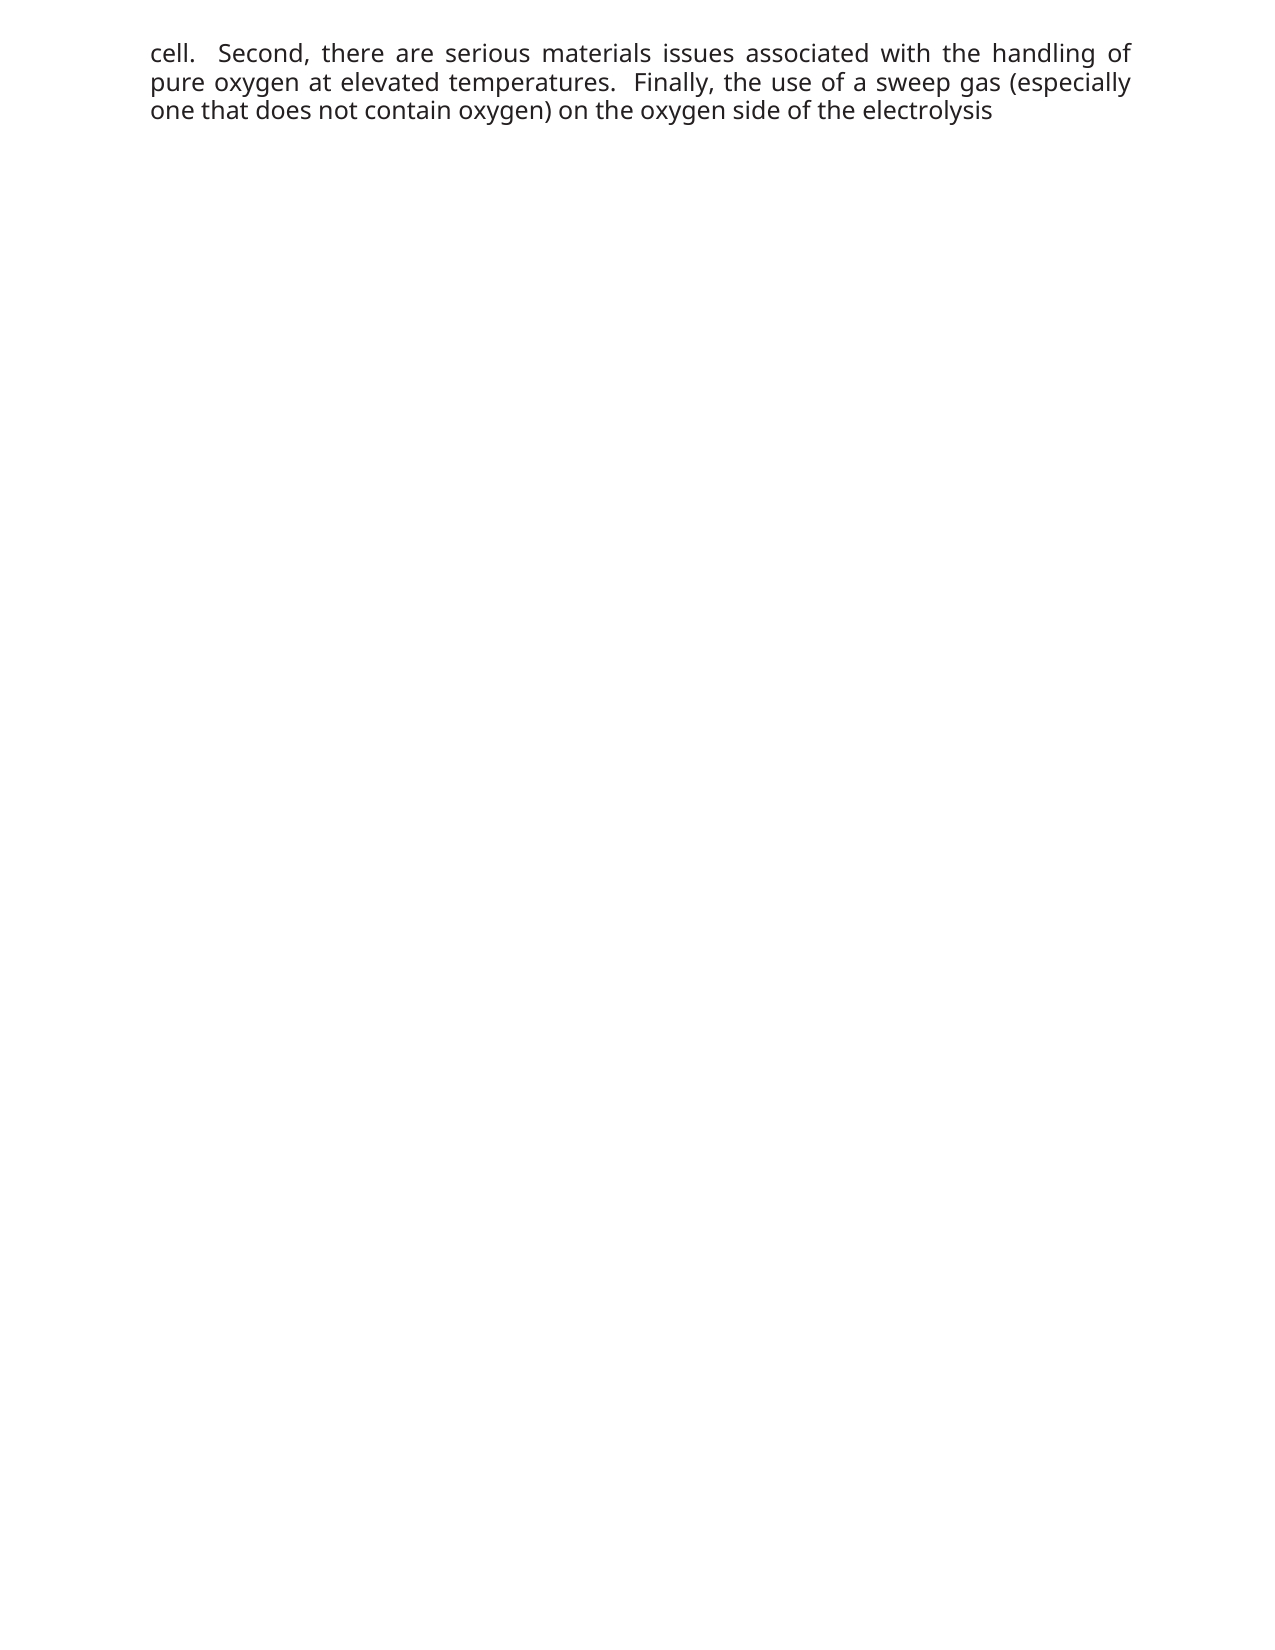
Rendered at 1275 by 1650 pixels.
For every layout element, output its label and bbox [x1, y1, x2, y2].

text [150, 39, 1132, 126]
